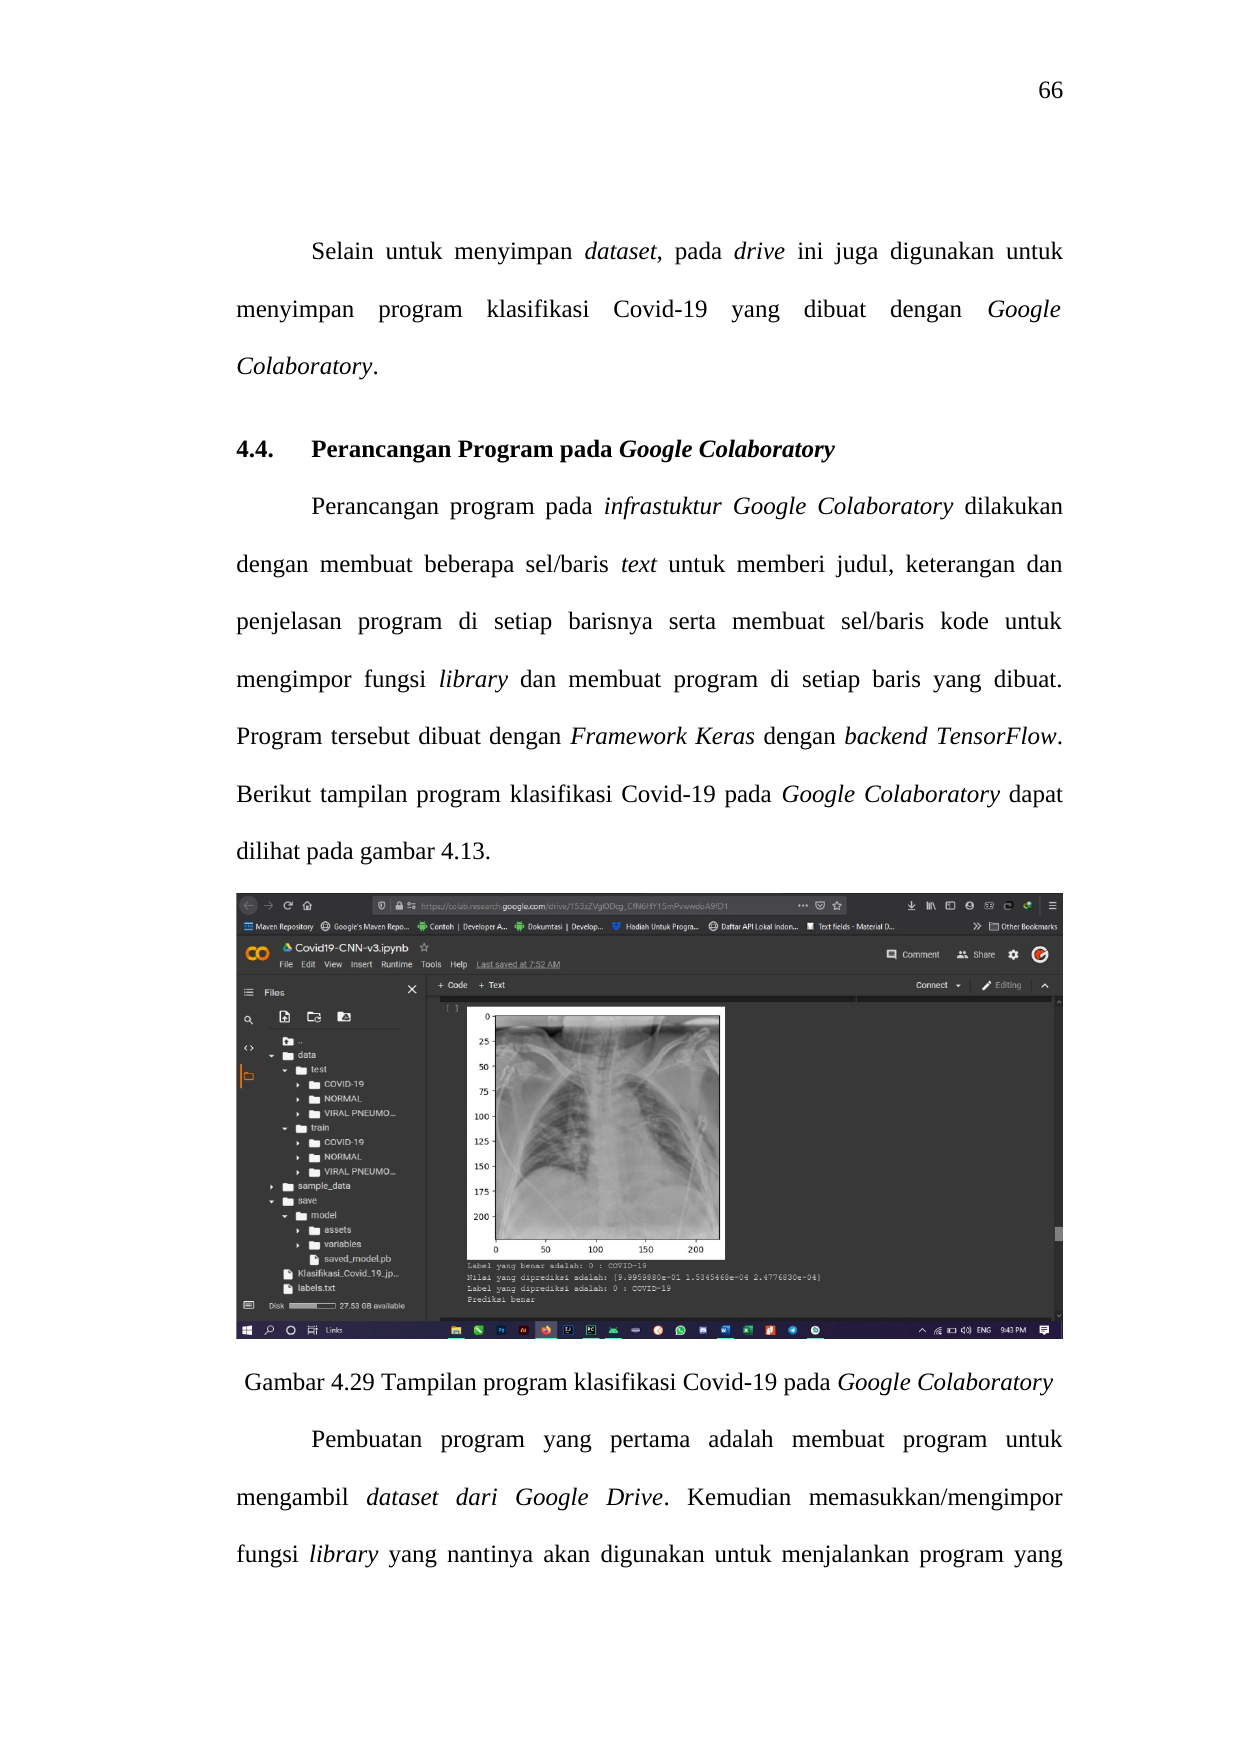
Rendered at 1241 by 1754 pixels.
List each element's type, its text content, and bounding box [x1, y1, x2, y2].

text Selain untuk menyimpan dataset, pada drive ini juga digunakan untuk menyimpan program klasifikasi Covid-19 yang dibuat dengan Google Colaboratory. [236, 236, 1063, 380]
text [236, 1424, 1063, 1568]
subtitle Perancangan Program pada Google Colaboratory [236, 434, 1063, 462]
text Perancangan program pada infrastuktur Google Colaboratory dilakukan dengan membuat beberapa sel/baris text untuk memberi judul, keterangan dan penjelasan program di setiap barisnya serta membuat sel/baris kode untuk mengimpor fungsi library dan membuat program di setiap baris yang dibuat. Program tersebut dibuat dengan Framework Keras dengan backend TensorFlow. Berikut tampilan program klasifikasi Covid-19 pada Google Colaboratory dapat dilihat pada gambar 4.13. [236, 491, 1063, 865]
picture [236, 893, 1063, 1339]
